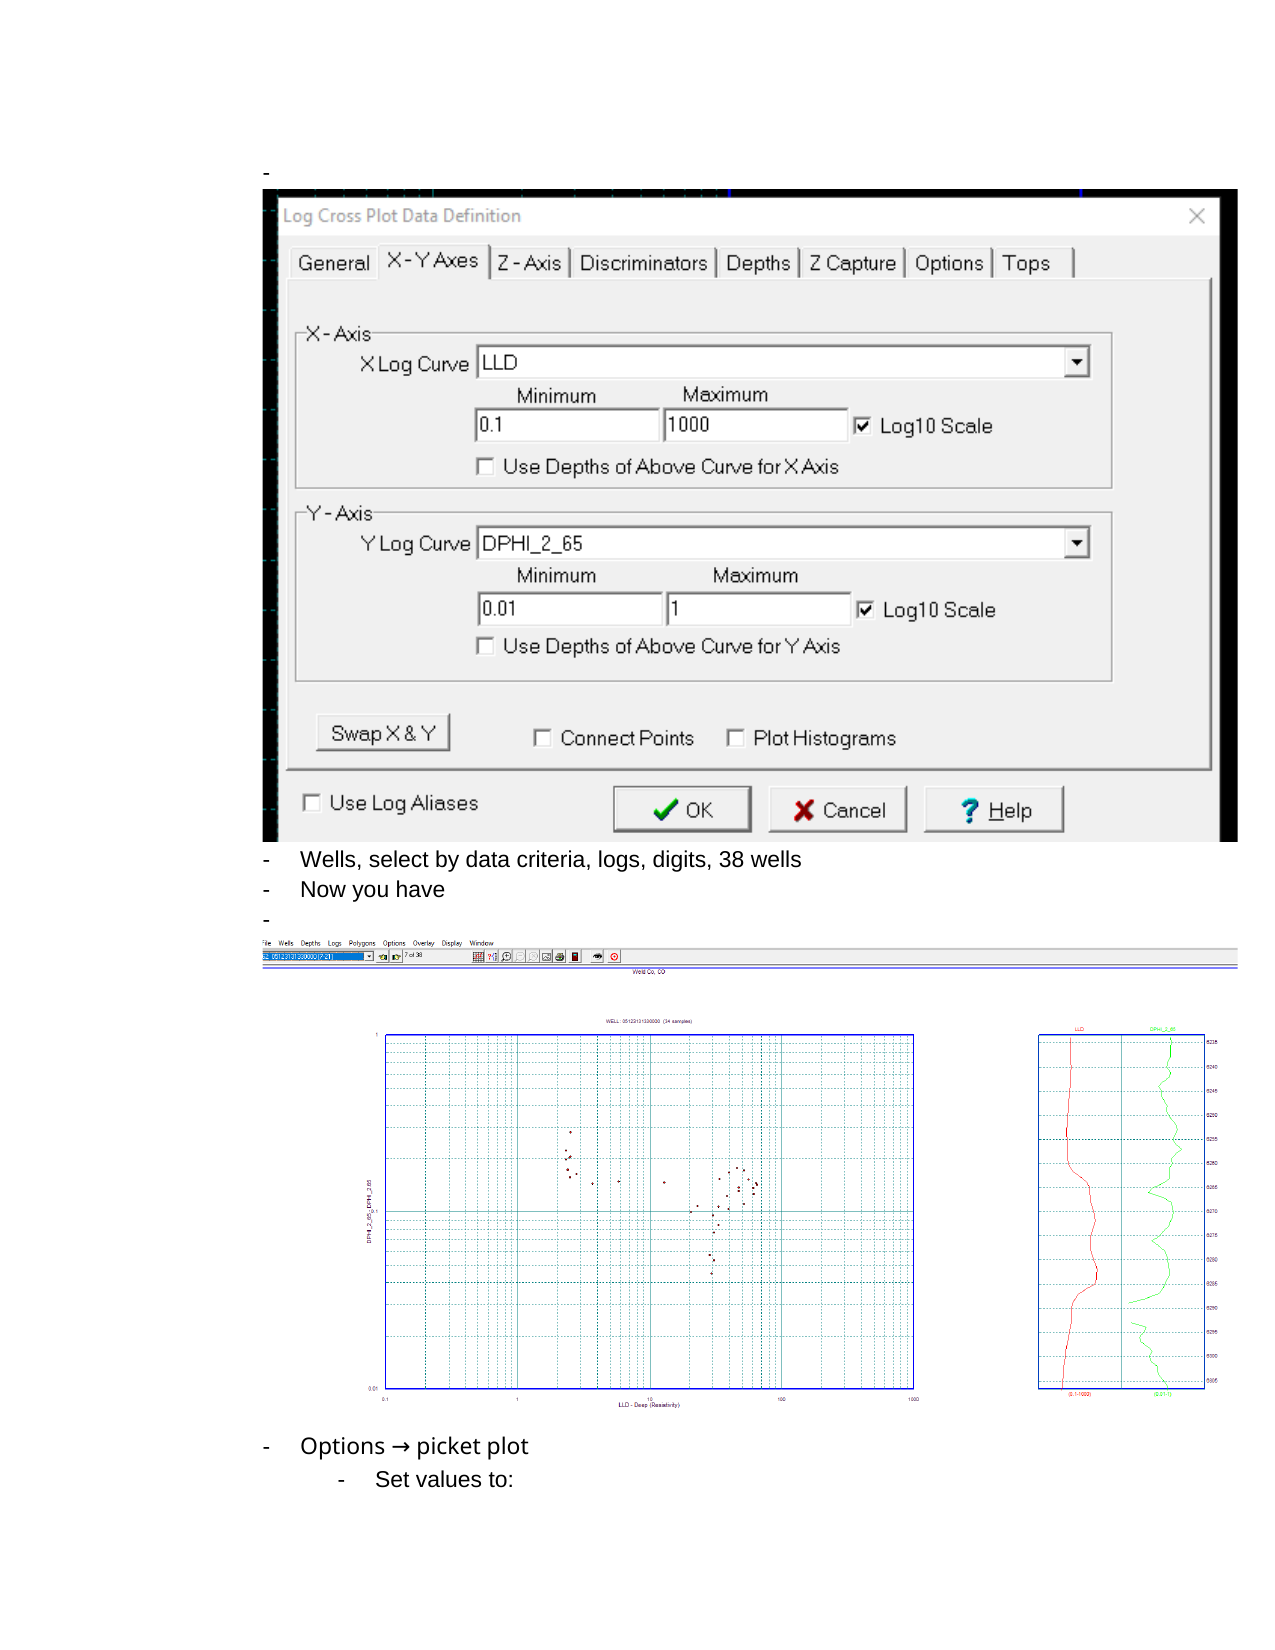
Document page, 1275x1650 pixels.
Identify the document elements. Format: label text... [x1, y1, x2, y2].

list Options → picket plot [262, 1429, 1125, 1461]
list Wells, select by data criteria, logs, digits, 38 wells [262, 846, 1125, 872]
list Now you have [262, 876, 1125, 902]
picture [262, 189, 1238, 842]
picture [262, 936, 1238, 1426]
list Set values to: [337, 1466, 1125, 1492]
